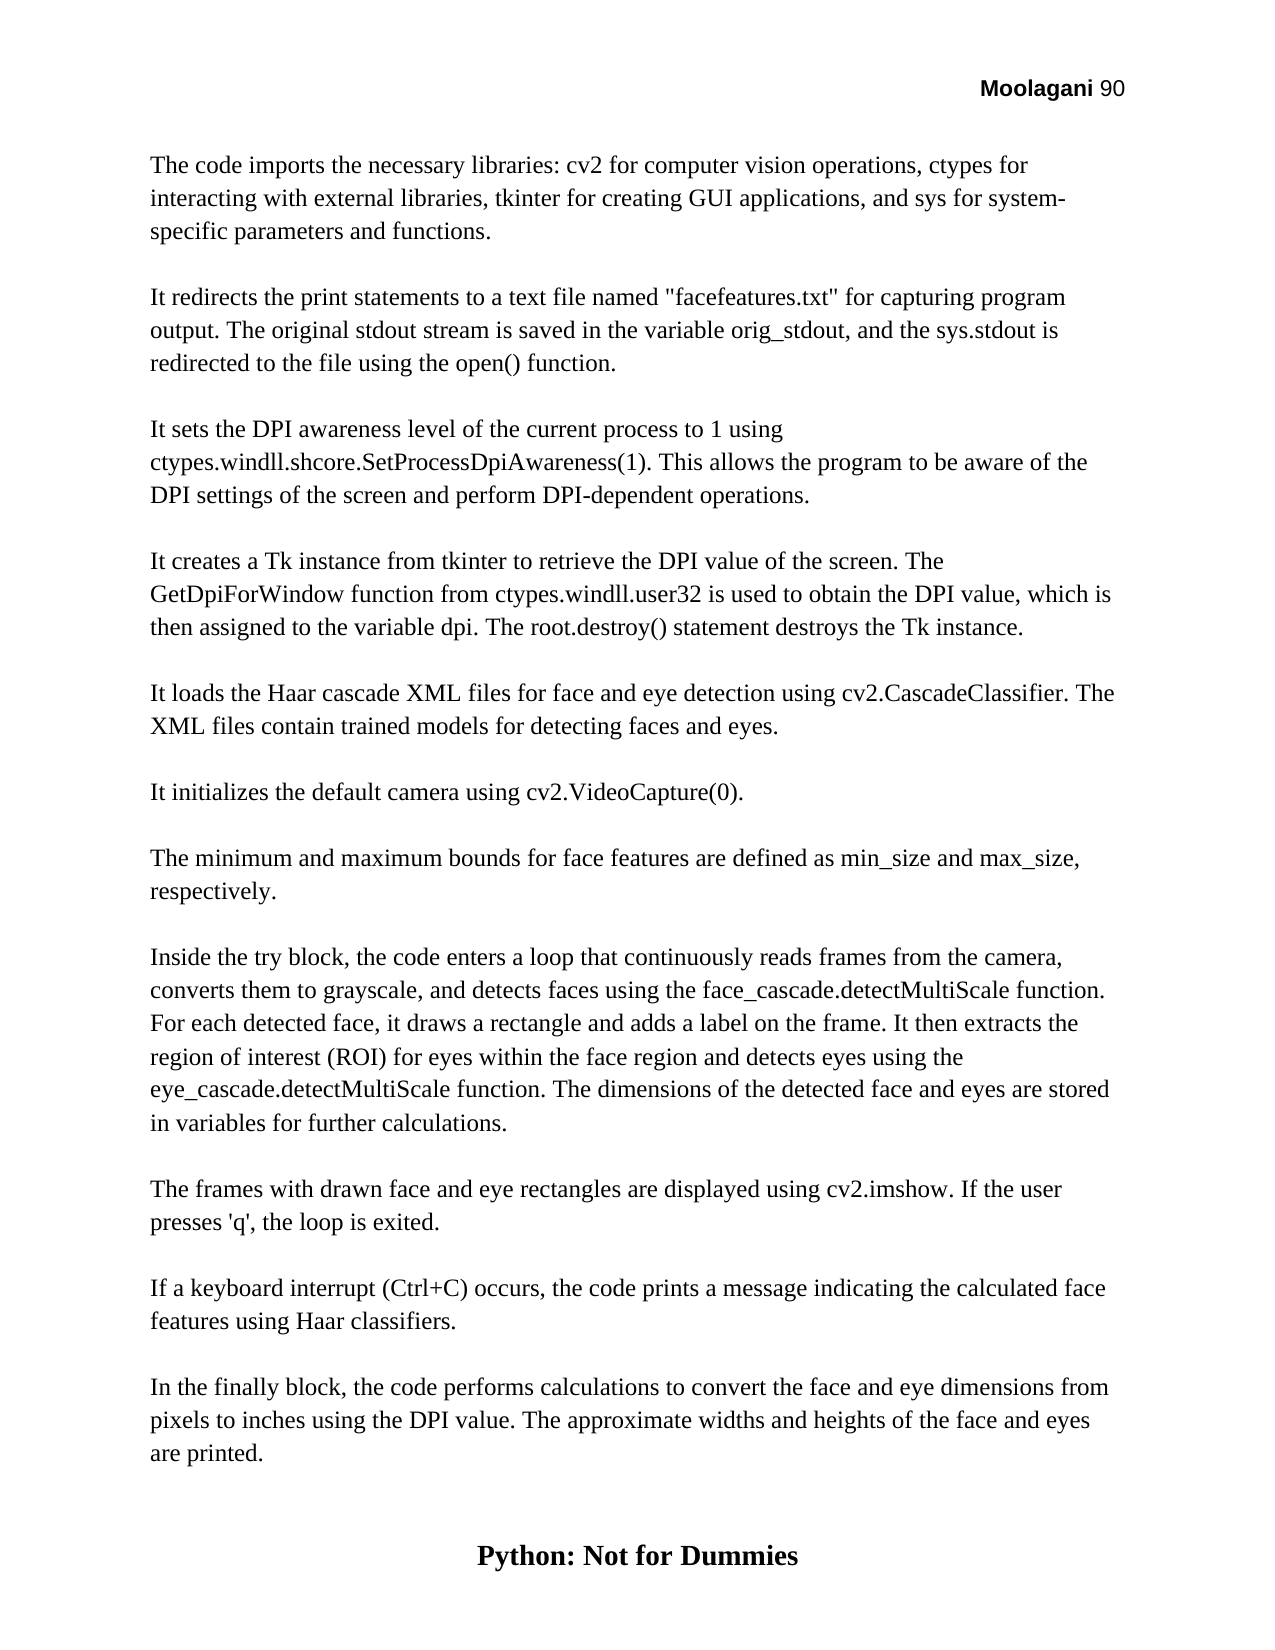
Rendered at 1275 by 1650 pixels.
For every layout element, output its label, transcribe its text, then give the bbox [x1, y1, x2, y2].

text The minimum and maximum bounds for face features are defined as min_size and max_size, respectively. [150, 843, 1125, 905]
text The code imports the necessary libraries: cv2 for computer vision operations, ctypes for interacting with external libraries, tkinter for creating GUI applications, and sys for system-specific parameters and functions. [150, 150, 1125, 245]
text Inside the try block, the code enters a loop that continuously reads frames from the camera, converts them to grayscale, and detects faces using the face_cascade.detectMultiScale function. For each detected face, it draws a rectangle and adds a label on the frame. It then extracts the region of interest (ROI) for eyes within the face region and detects eyes using the eye_cascade.detectMultiScale function. The dimensions of the detected face and eyes are stored in variables for further calculations. [150, 942, 1125, 1136]
text It redirects the print statements to a text file named "facefeatures.txt" for capturing program output. The original stdout stream is saved in the variable orig_stdout, and the sys.stdout is redirected to the file using the open() function. [150, 282, 1125, 377]
text It initializes the default camera using cv2.VideoCapture(0). [150, 777, 1125, 806]
text If a keyboard interrupt (Ctrl+C) occurs, the code prints a message indicating the calculated face features using Haar classifiers. [150, 1273, 1125, 1334]
text It loads the Haar cascade XML files for face and eye detection using cv2.CascadeClassifier. The XML files contain trained models for detecting faces and eyes. [150, 678, 1125, 740]
text It creates a Tk instance from tkinter to retrieve the DPI value of the screen. The GetDpiForWindow function from ctypes.windll.user32 is used to obtain the DPI value, which is then assigned to the variable dpi. The root.destroy() statement destroys the Tk instance. [150, 546, 1125, 641]
text The frames with drawn face and eye rectangles are displayed using cv2.imshow. If the user presses 'q', the loop is exited. [150, 1174, 1125, 1235]
text In the finally block, the code performs calculations to convert the face and eye dimensions from pixels to inches using the DPI value. The approximate widths and heights of the face and eyes are printed. [150, 1372, 1125, 1467]
text It sets the DPI awareness level of the current process to 1 using ctypes.windll.shcore.SetProcessDpiAwareness(1). This allows the program to be aware of the DPI settings of the screen and perform DPI-dependent operations. [150, 414, 1125, 509]
